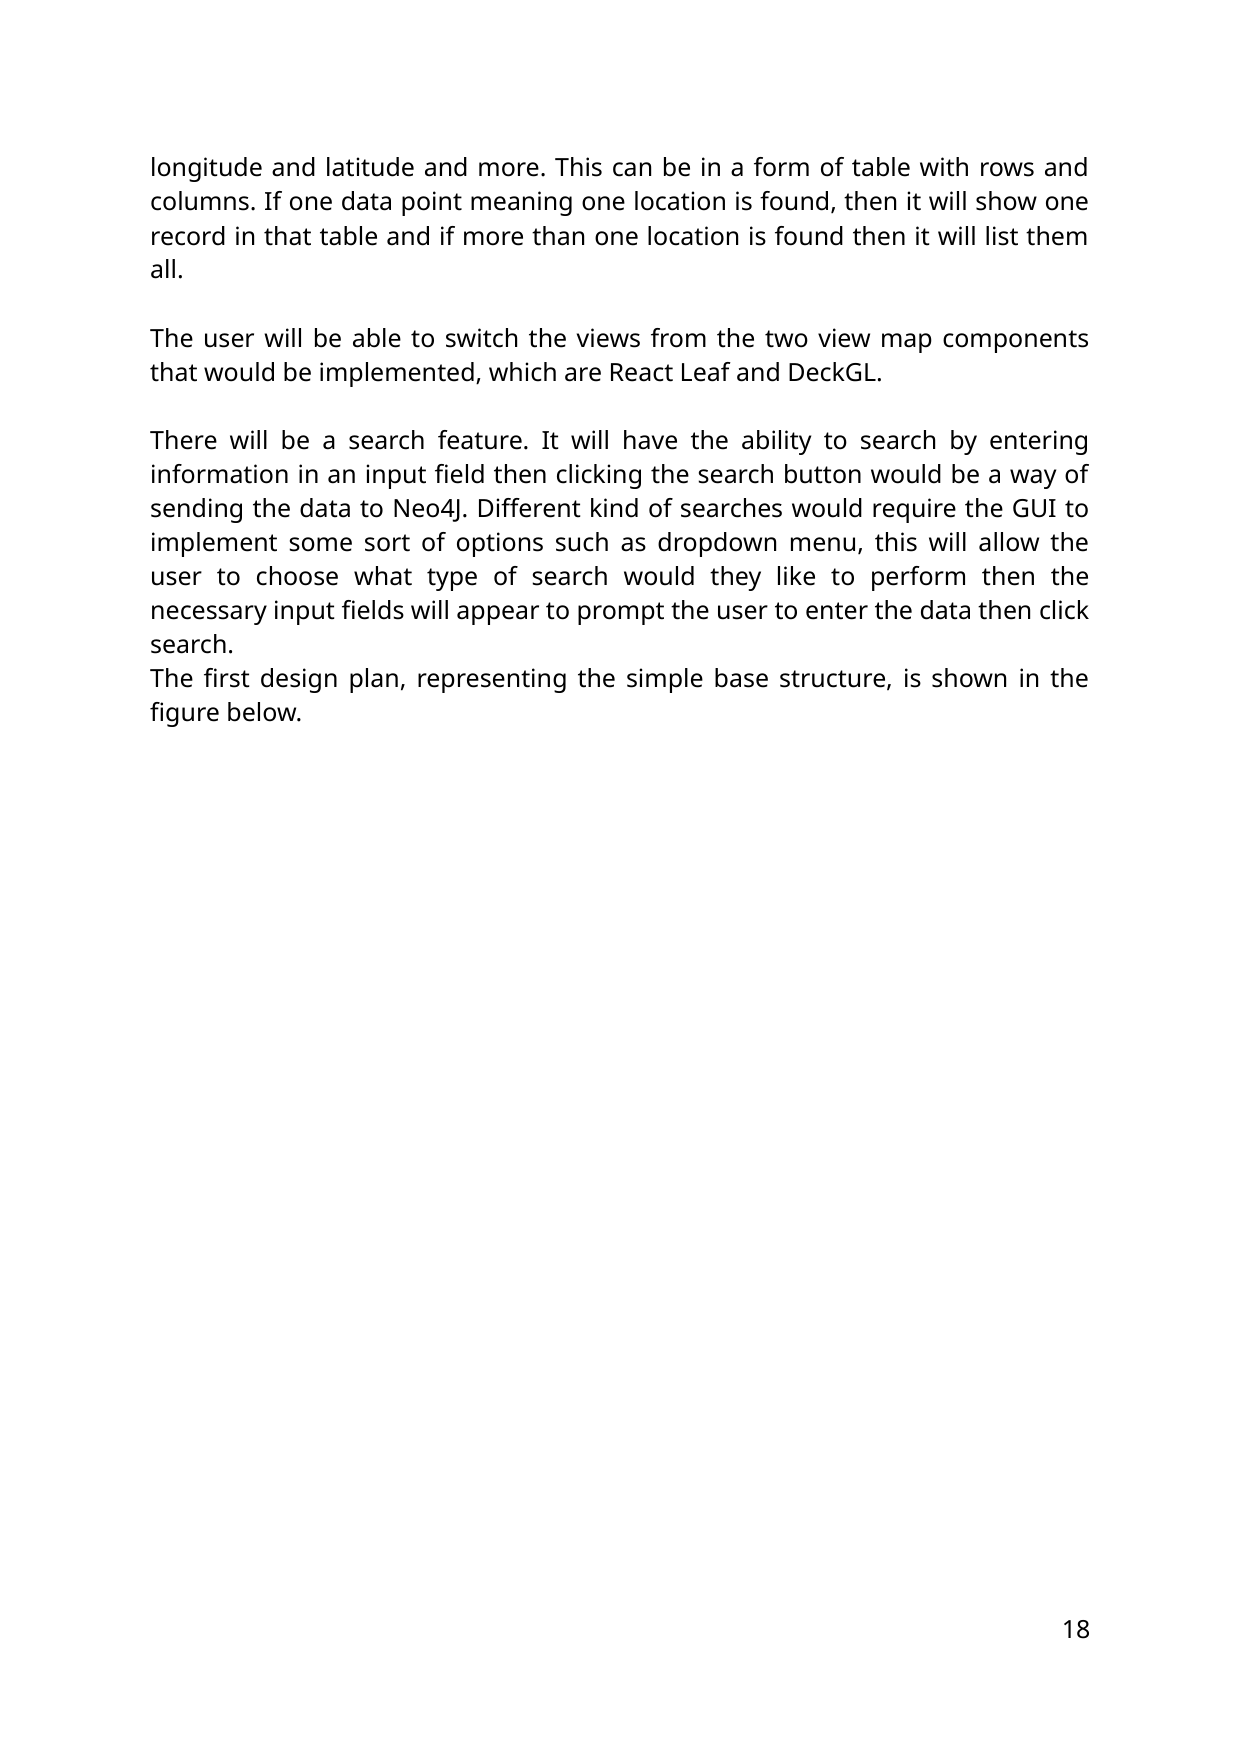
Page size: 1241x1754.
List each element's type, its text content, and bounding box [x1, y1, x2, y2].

text The first design plan, representing the simple base structure, is shown in the figure below. [150, 661, 1090, 729]
text The user will be able to switch the views from the two view map components that would be implemented, which are React Leaf and DeckGL. [150, 320, 1090, 388]
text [150, 150, 1090, 286]
text There will be a search feature. It will have the ability to search by entering information in an input field then clicking the search button would be a way of sending the data to Neo4J. Different kind of searches would require the GUI to implement some sort of options such as dropdown menu, this will allow the user to choose what type of search would they like to perform then the necessary input fields will appear to prompt the user to enter the data then click search. [150, 422, 1090, 661]
